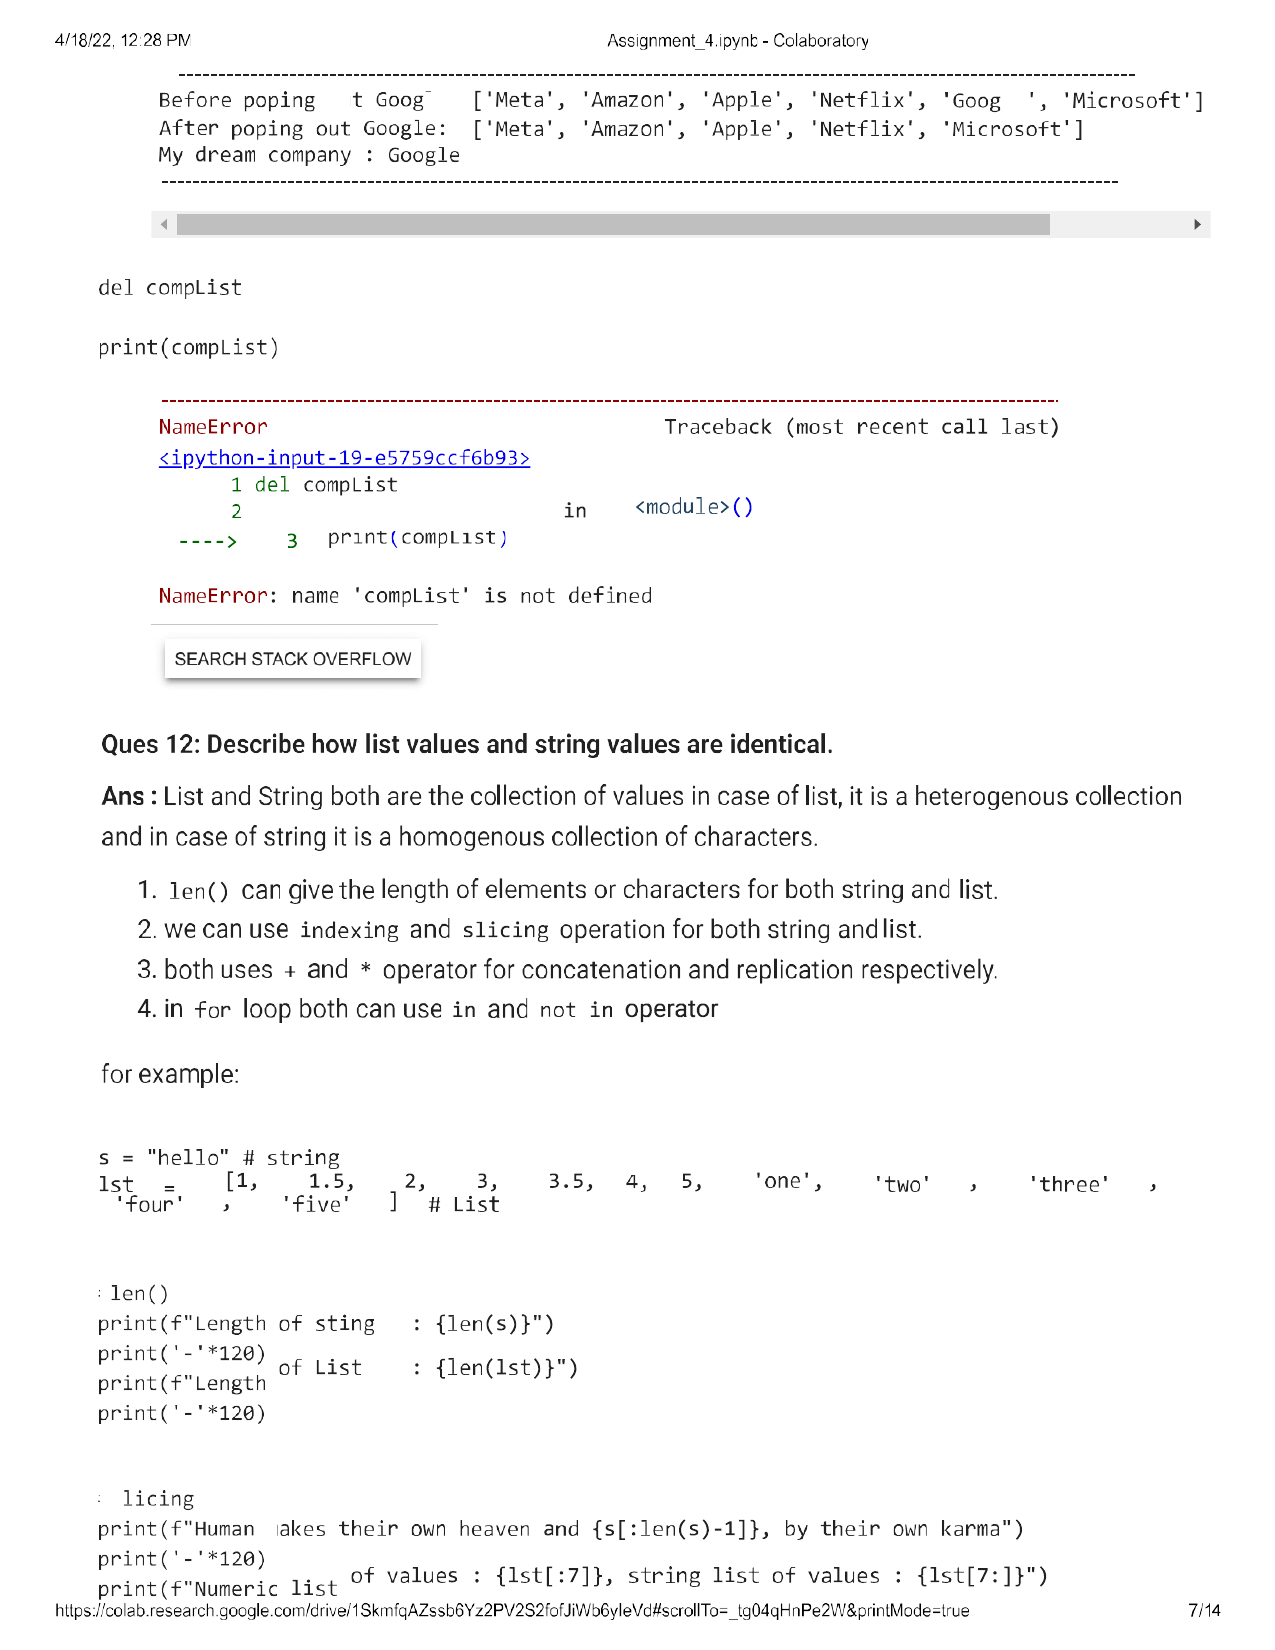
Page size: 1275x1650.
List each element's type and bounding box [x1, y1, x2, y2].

picture [160, 91, 231, 107]
picture [147, 283, 194, 299]
picture [55, 33, 76, 46]
picture [244, 998, 442, 1023]
picture [160, 588, 206, 603]
picture [279, 1359, 302, 1375]
picture [496, 121, 543, 136]
picture [411, 918, 450, 938]
picture [129, 33, 161, 46]
picture [885, 1176, 920, 1192]
picture [279, 1315, 302, 1331]
picture [293, 591, 339, 603]
picture [243, 1150, 254, 1165]
picture [98, 1490, 289, 1600]
picture [100, 337, 277, 359]
picture [437, 588, 459, 603]
picture [945, 92, 1060, 136]
picture [268, 1150, 289, 1165]
picture [763, 33, 869, 50]
picture [808, 1571, 831, 1583]
picture [139, 1068, 199, 1083]
picture [316, 1580, 337, 1596]
picture [99, 279, 133, 295]
picture [195, 1001, 219, 1018]
picture [845, 1571, 879, 1583]
picture [364, 92, 459, 166]
picture [737, 1567, 759, 1583]
picture [677, 1571, 700, 1587]
picture [411, 1524, 445, 1536]
picture [284, 966, 296, 977]
picture [712, 120, 771, 140]
picture [591, 92, 627, 107]
picture [882, 91, 904, 107]
picture [713, 418, 747, 434]
picture [966, 879, 997, 899]
picture [316, 1153, 339, 1169]
picture [428, 1197, 441, 1212]
picture [942, 1520, 963, 1536]
picture [171, 1003, 182, 1017]
picture [242, 884, 280, 899]
picture [1111, 91, 1180, 108]
picture [232, 91, 362, 140]
picture [966, 1524, 999, 1536]
picture [221, 964, 272, 978]
picture [99, 1284, 265, 1424]
picture [858, 422, 891, 434]
picture [165, 785, 496, 810]
picture [617, 587, 651, 603]
picture [102, 825, 577, 851]
picture [647, 497, 681, 514]
picture [629, 1567, 651, 1583]
picture [159, 119, 207, 135]
picture [1189, 1603, 1210, 1617]
picture [151, 624, 438, 694]
picture [138, 959, 150, 978]
picture [893, 1524, 927, 1536]
picture [164, 923, 196, 938]
picture [101, 1063, 132, 1083]
picture [196, 1149, 218, 1165]
picture [509, 1359, 530, 1375]
picture [521, 1567, 542, 1583]
picture [626, 1175, 646, 1192]
picture [292, 1149, 314, 1165]
picture [352, 1319, 374, 1335]
picture [102, 733, 357, 756]
picture [79, 33, 114, 49]
picture [203, 923, 241, 938]
picture [765, 1176, 800, 1188]
picture [221, 591, 267, 603]
picture [641, 1520, 675, 1536]
picture [382, 878, 950, 903]
picture [893, 418, 928, 434]
picture [289, 884, 301, 904]
picture [303, 879, 333, 899]
picture [541, 1002, 576, 1017]
picture [448, 1315, 482, 1331]
picture [1002, 418, 1024, 434]
picture [387, 1571, 409, 1583]
picture [424, 1571, 446, 1583]
picture [209, 150, 255, 162]
picture [138, 919, 156, 938]
picture [821, 120, 879, 136]
picture [329, 150, 351, 166]
picture [170, 882, 204, 899]
picture [165, 958, 213, 979]
picture [352, 1520, 386, 1536]
picture [126, 1195, 161, 1212]
picture [329, 531, 506, 548]
picture [269, 150, 326, 166]
picture [882, 120, 904, 136]
picture [167, 34, 191, 46]
picture [292, 1520, 325, 1536]
picture [365, 591, 411, 607]
picture [158, 449, 531, 518]
picture [497, 784, 799, 805]
picture [591, 121, 627, 136]
picture [665, 419, 699, 434]
picture [569, 586, 615, 603]
picture [1108, 785, 1181, 805]
picture [448, 1358, 482, 1375]
picture [351, 1567, 374, 1583]
picture [653, 1566, 675, 1583]
picture [111, 1176, 133, 1192]
picture [460, 1520, 529, 1536]
picture [308, 963, 320, 978]
picture [607, 34, 758, 50]
picture [201, 1063, 238, 1088]
picture [159, 147, 183, 166]
picture [159, 1149, 181, 1165]
picture [220, 279, 241, 295]
picture [339, 879, 374, 899]
picture [556, 1520, 578, 1536]
picture [316, 1315, 337, 1331]
picture [1026, 419, 1048, 434]
picture [221, 422, 267, 434]
picture [629, 95, 663, 107]
picture [250, 923, 288, 938]
picture [1065, 1180, 1099, 1192]
picture [56, 1603, 969, 1620]
picture [560, 918, 877, 943]
picture [383, 958, 997, 984]
picture [525, 925, 548, 942]
picture [797, 419, 843, 434]
picture [786, 1520, 808, 1540]
picture [478, 1196, 499, 1212]
picture [629, 124, 663, 136]
picture [806, 785, 1101, 810]
picture [496, 92, 543, 107]
picture [890, 919, 921, 938]
picture [177, 214, 1050, 235]
picture [340, 1359, 361, 1375]
picture [696, 497, 718, 514]
picture [833, 1520, 867, 1536]
picture [160, 419, 206, 434]
picture [488, 998, 528, 1018]
picture [366, 733, 832, 758]
picture [521, 588, 555, 603]
picture [772, 1567, 796, 1583]
picture [1073, 91, 1096, 108]
picture [712, 91, 771, 111]
picture [101, 786, 144, 805]
picture [579, 825, 817, 846]
picture [313, 921, 373, 938]
picture [375, 925, 398, 942]
picture [293, 1195, 340, 1212]
picture [942, 1567, 964, 1583]
picture [322, 958, 347, 978]
picture [821, 91, 879, 107]
